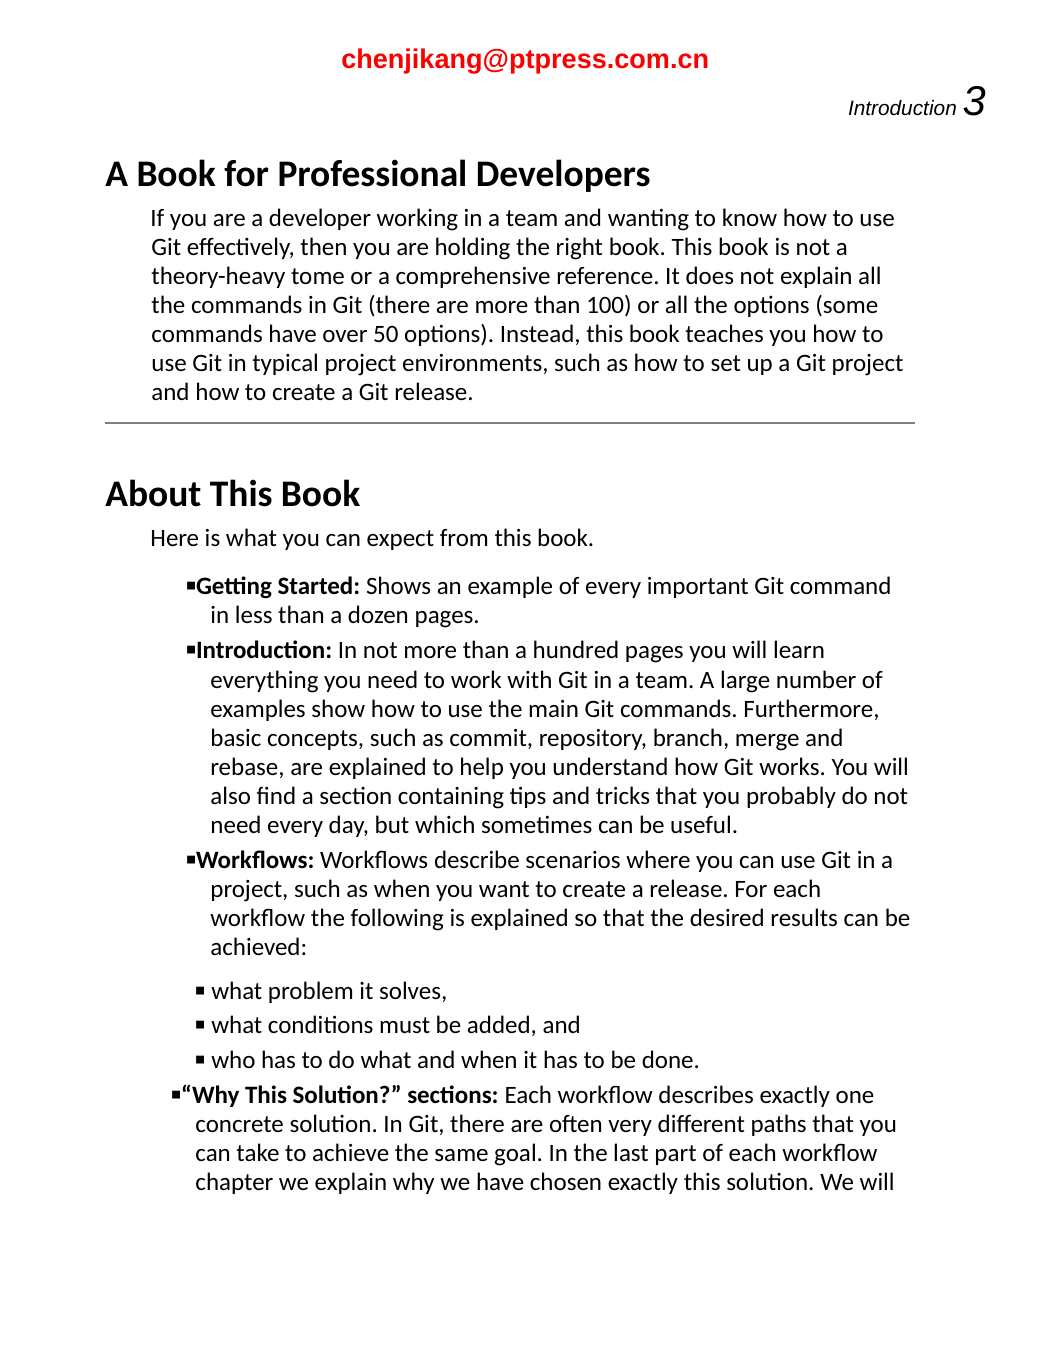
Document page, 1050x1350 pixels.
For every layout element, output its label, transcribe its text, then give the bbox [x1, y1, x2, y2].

text ▪Getting Started: Shows an example of every important Git command in less than a dozen pages. [186, 570, 913, 630]
text Here is what you can expect from this book. [150, 523, 913, 552]
text ▪ who has to do what and when it has to be done. [195, 1043, 913, 1075]
text ▪ what conditions must be added, and [195, 1009, 913, 1040]
text ▪Workflows: Workflows describe scenarios where you can use Git in a project, such as when you want to create a release. For each workflow the following is explained so that the desired results can be achieved: [186, 843, 913, 962]
subtitle A Book for Professional Developers [105, 150, 872, 196]
text ▪ what problem it solves, [195, 974, 913, 1006]
text If you are a developer working in a team and wanting to know how to use Git effectively, then you are holding the right book. This book is not a theory-heavy tome or a comprehensive reference. It does not explain all the commands in Git (there are more than 100) or all the options (some commands have over 50 options). Instead, this book teaches you how to use Git in typical project environments, such as how to set up a Git project and how to create a Git release. [150, 203, 913, 407]
subtitle About This Book [105, 469, 872, 515]
text ▪Introduction: In not more than a hundred pages you will learn everything you need to work with Git in a team. A large number of examples show how to use the main Git commands. Furthermore, basic concepts, such as commit, repository, branch, merge and rebase, are explained to help you understand how Git works. You will also find a section containing tips and tricks that you probably do not need every day, but which sometimes can be useful. [186, 634, 913, 839]
